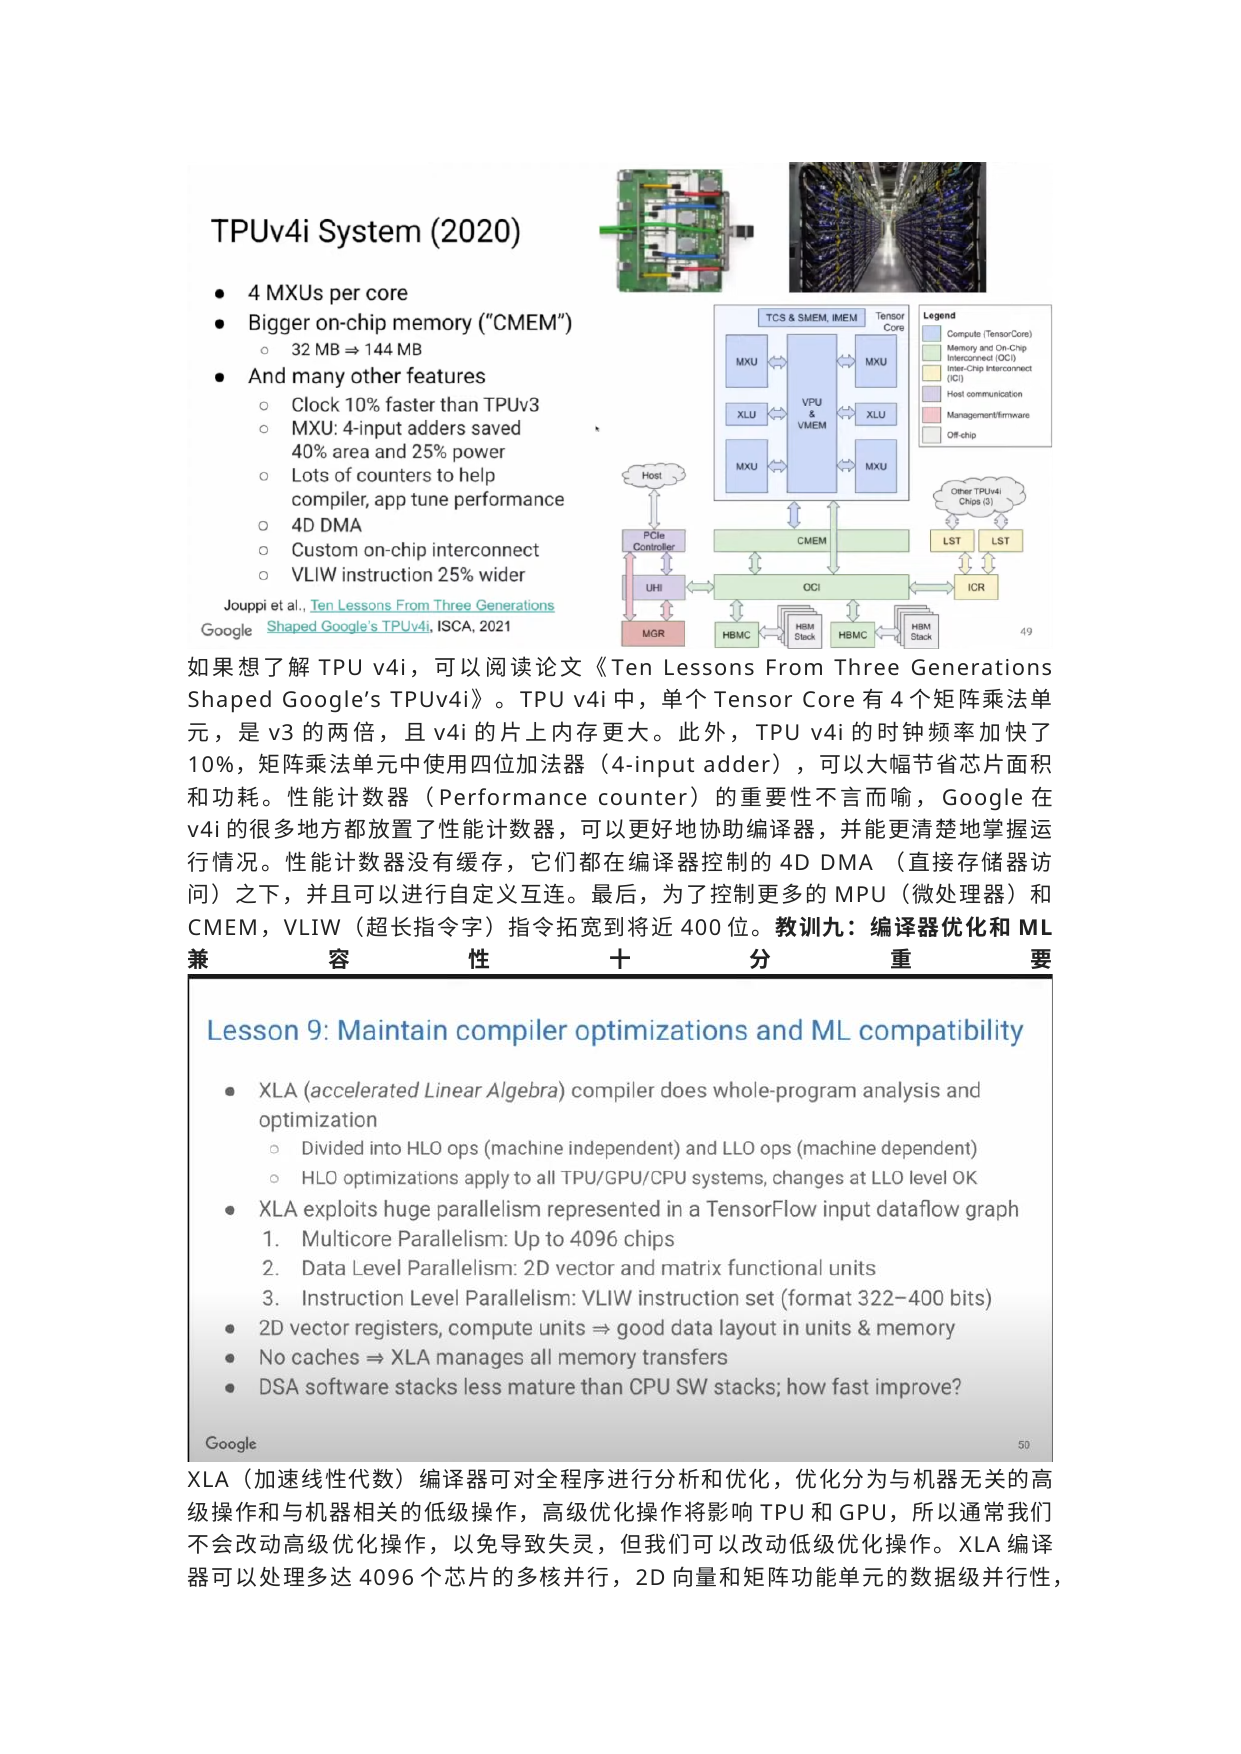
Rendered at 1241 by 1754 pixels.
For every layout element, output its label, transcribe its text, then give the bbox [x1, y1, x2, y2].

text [187, 1462, 1053, 1592]
picture [187, 974, 1053, 1462]
picture [187, 162, 1053, 649]
